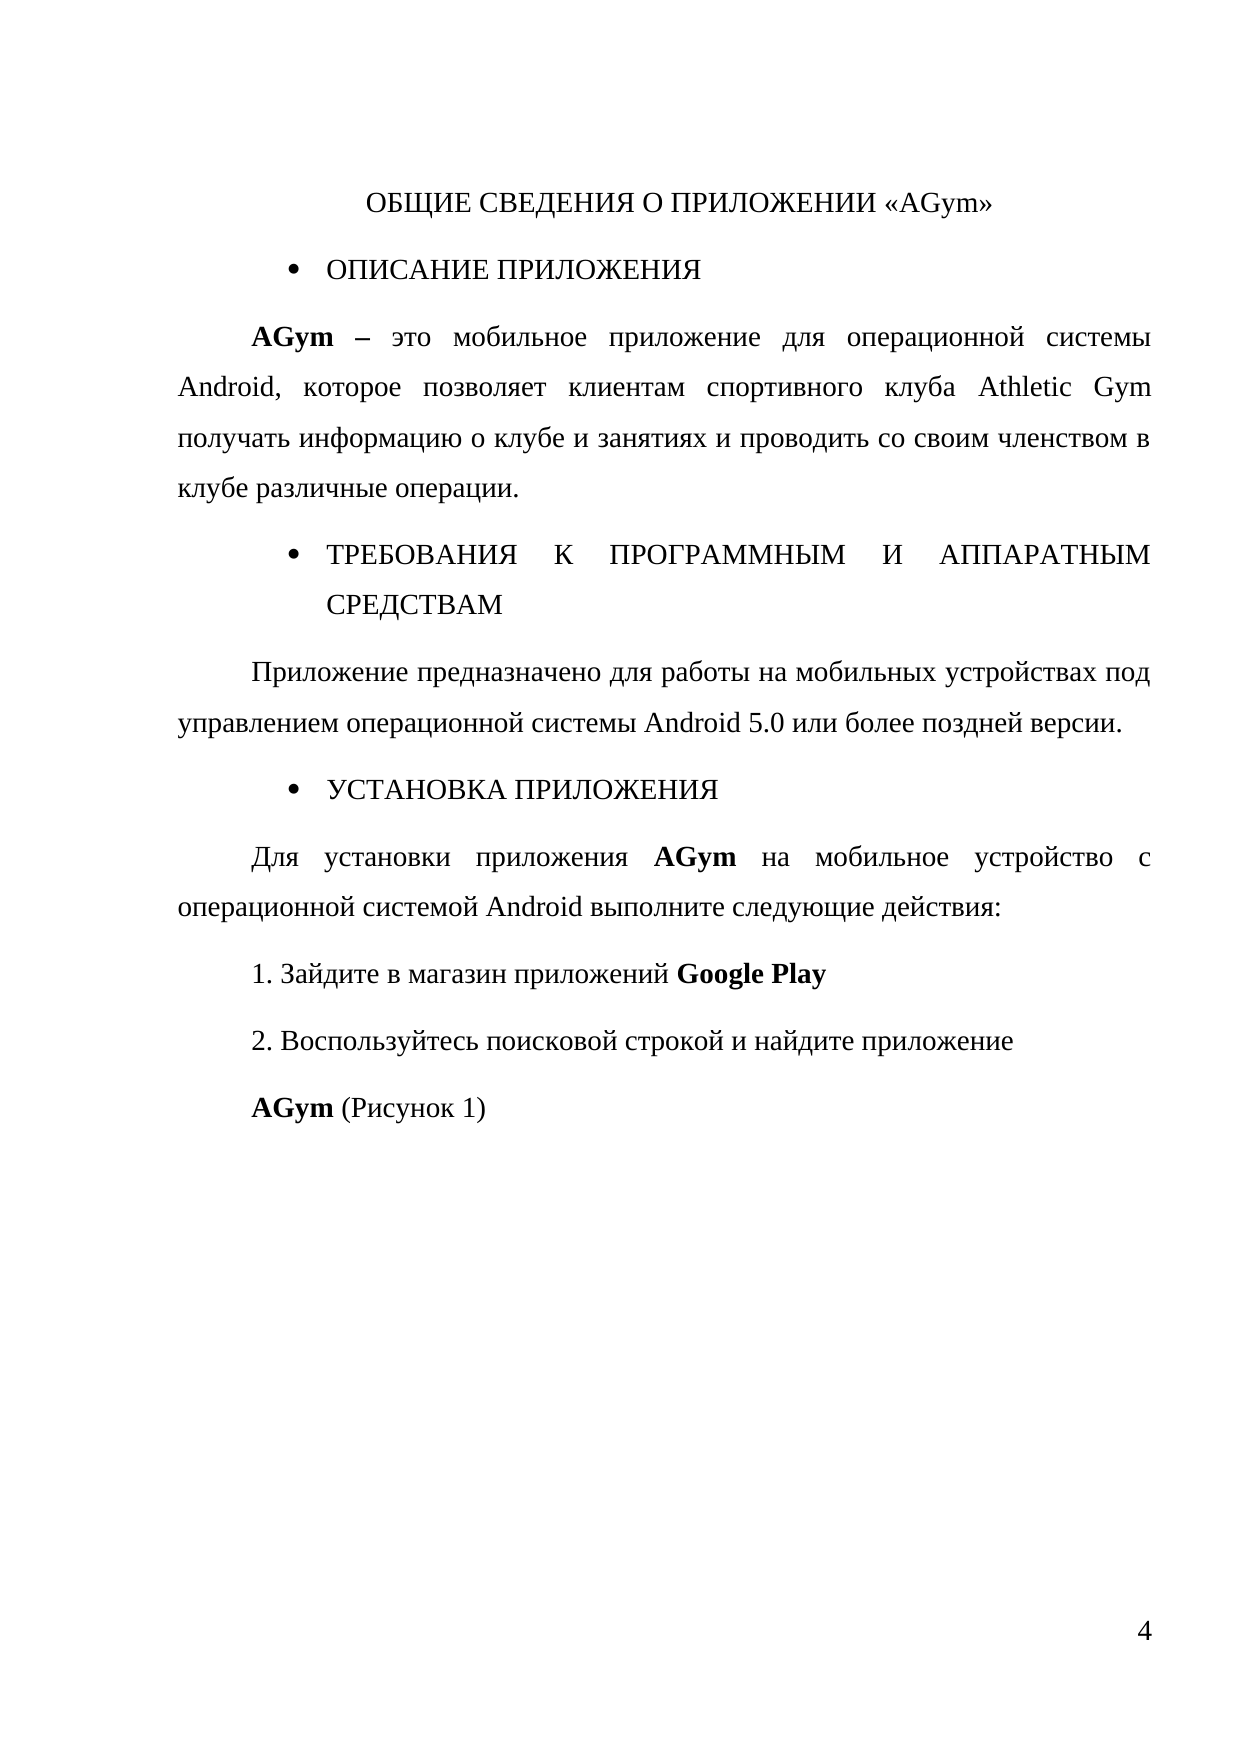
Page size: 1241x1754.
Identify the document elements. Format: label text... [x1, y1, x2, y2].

list УСТАНОВКА ПРИЛОЖЕНИЯ [288, 772, 1152, 805]
text 2. Воспользуйтесь поисковой строкой и найдите приложение [177, 1023, 1152, 1057]
text AGym (Рисунок 1) [177, 1090, 1152, 1124]
text Приложение предназначено для работы на мобильных устройствах под управлением операционной системы Android 5.0 или более поздней версии. [177, 654, 1152, 738]
text 1. Зайдите в магазин приложений Google Play [177, 956, 1152, 990]
text AGym – это мобильное приложение для операционной системы Android, которое позволяет клиентам спортивного клуба Athletic Gym получать информацию о клубе и занятиях и проводить со своим членством в клубе различные операции. [177, 319, 1152, 504]
text ОБЩИЕ СВЕДЕНИЯ О ПРИЛОЖЕНИИ «AGym» [177, 185, 1152, 219]
list ТРЕБОВАНИЯ К ПРОГРАММНЫМ И АППАРАТНЫМ СРЕДСТВАМ [288, 537, 1152, 621]
list ОПИСАНИЕ ПРИЛОЖЕНИЯ [288, 252, 1152, 286]
text Для установки приложения AGym на мобильное устройство с операционной системой Android выполните следующие действия: [177, 839, 1152, 923]
